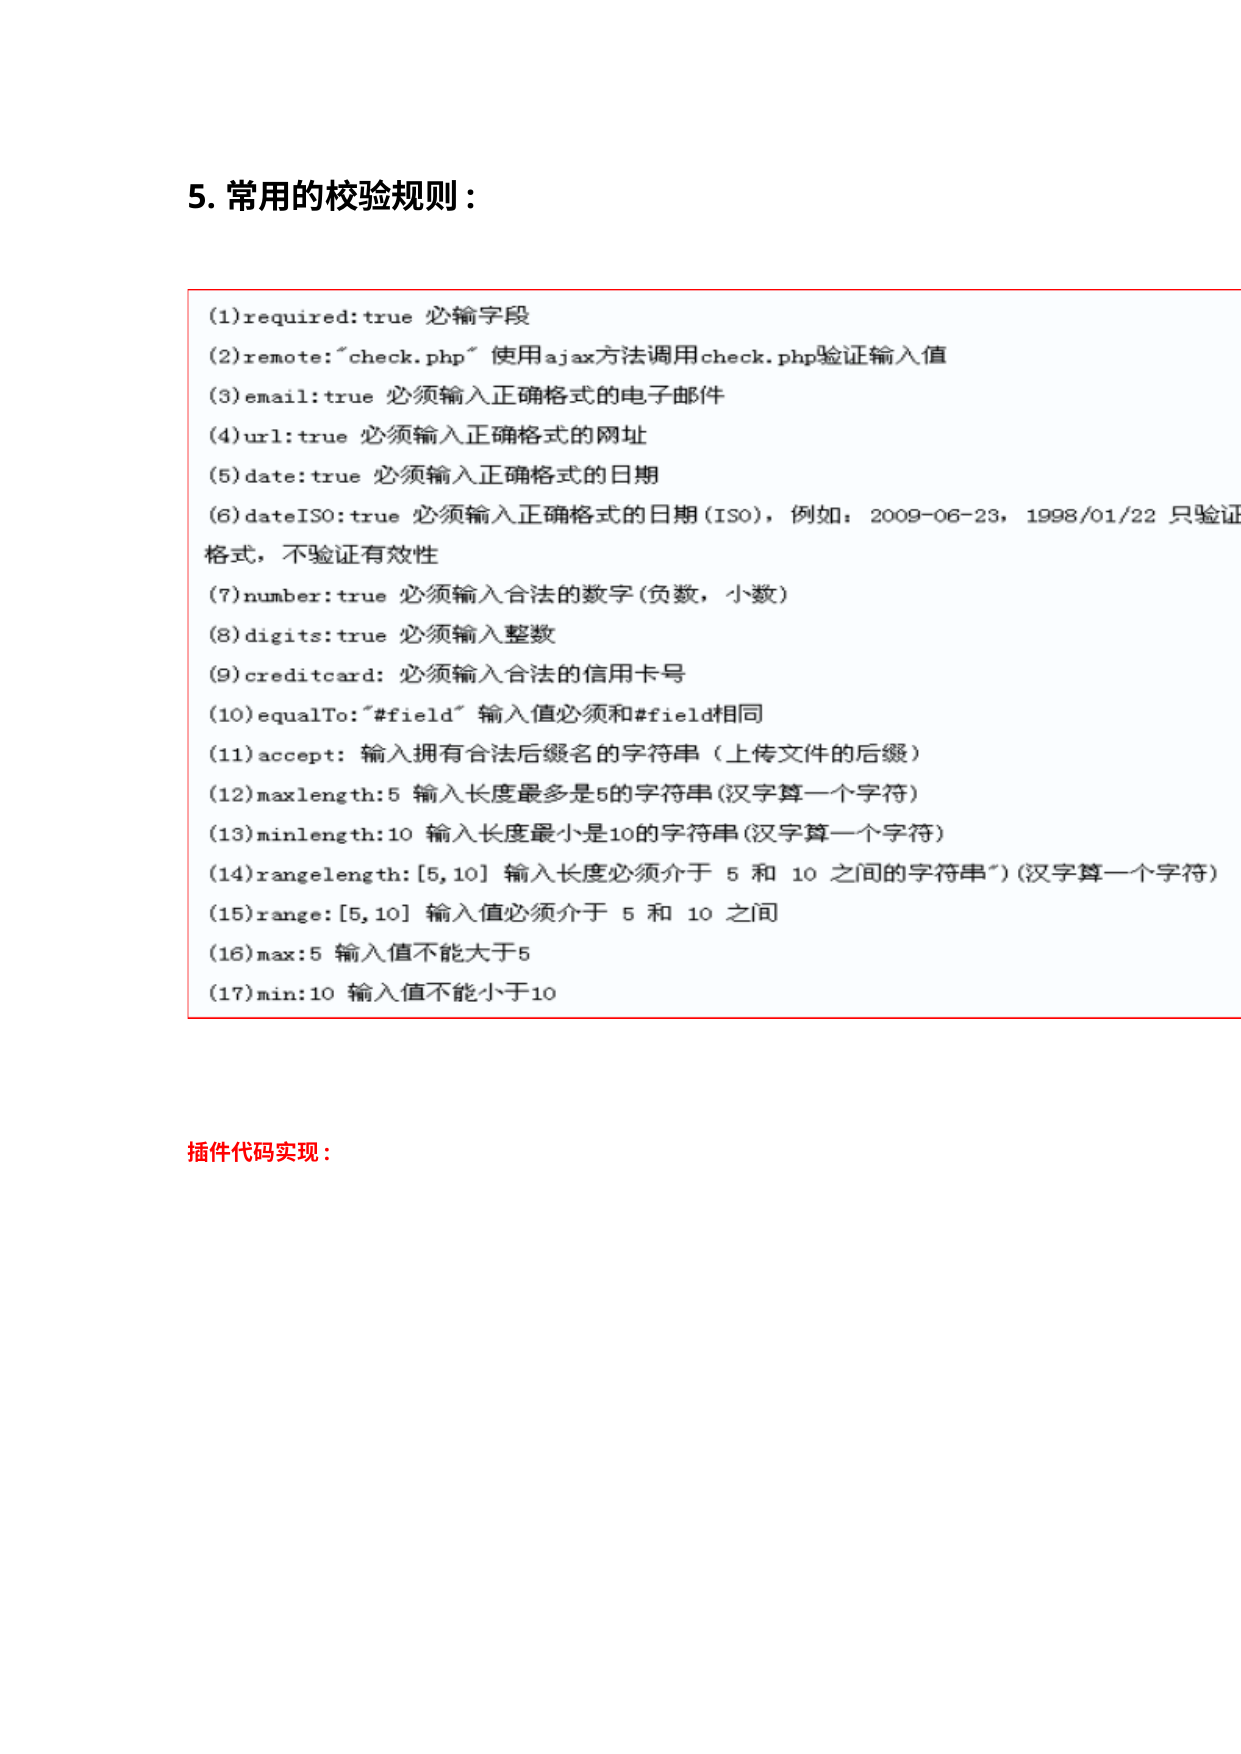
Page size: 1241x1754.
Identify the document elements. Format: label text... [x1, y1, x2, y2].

picture [187, 289, 1241, 1019]
text 插件代码实现 : [187, 1134, 1053, 1167]
subtitle 5. 常用的校验规则 : [187, 162, 1053, 227]
